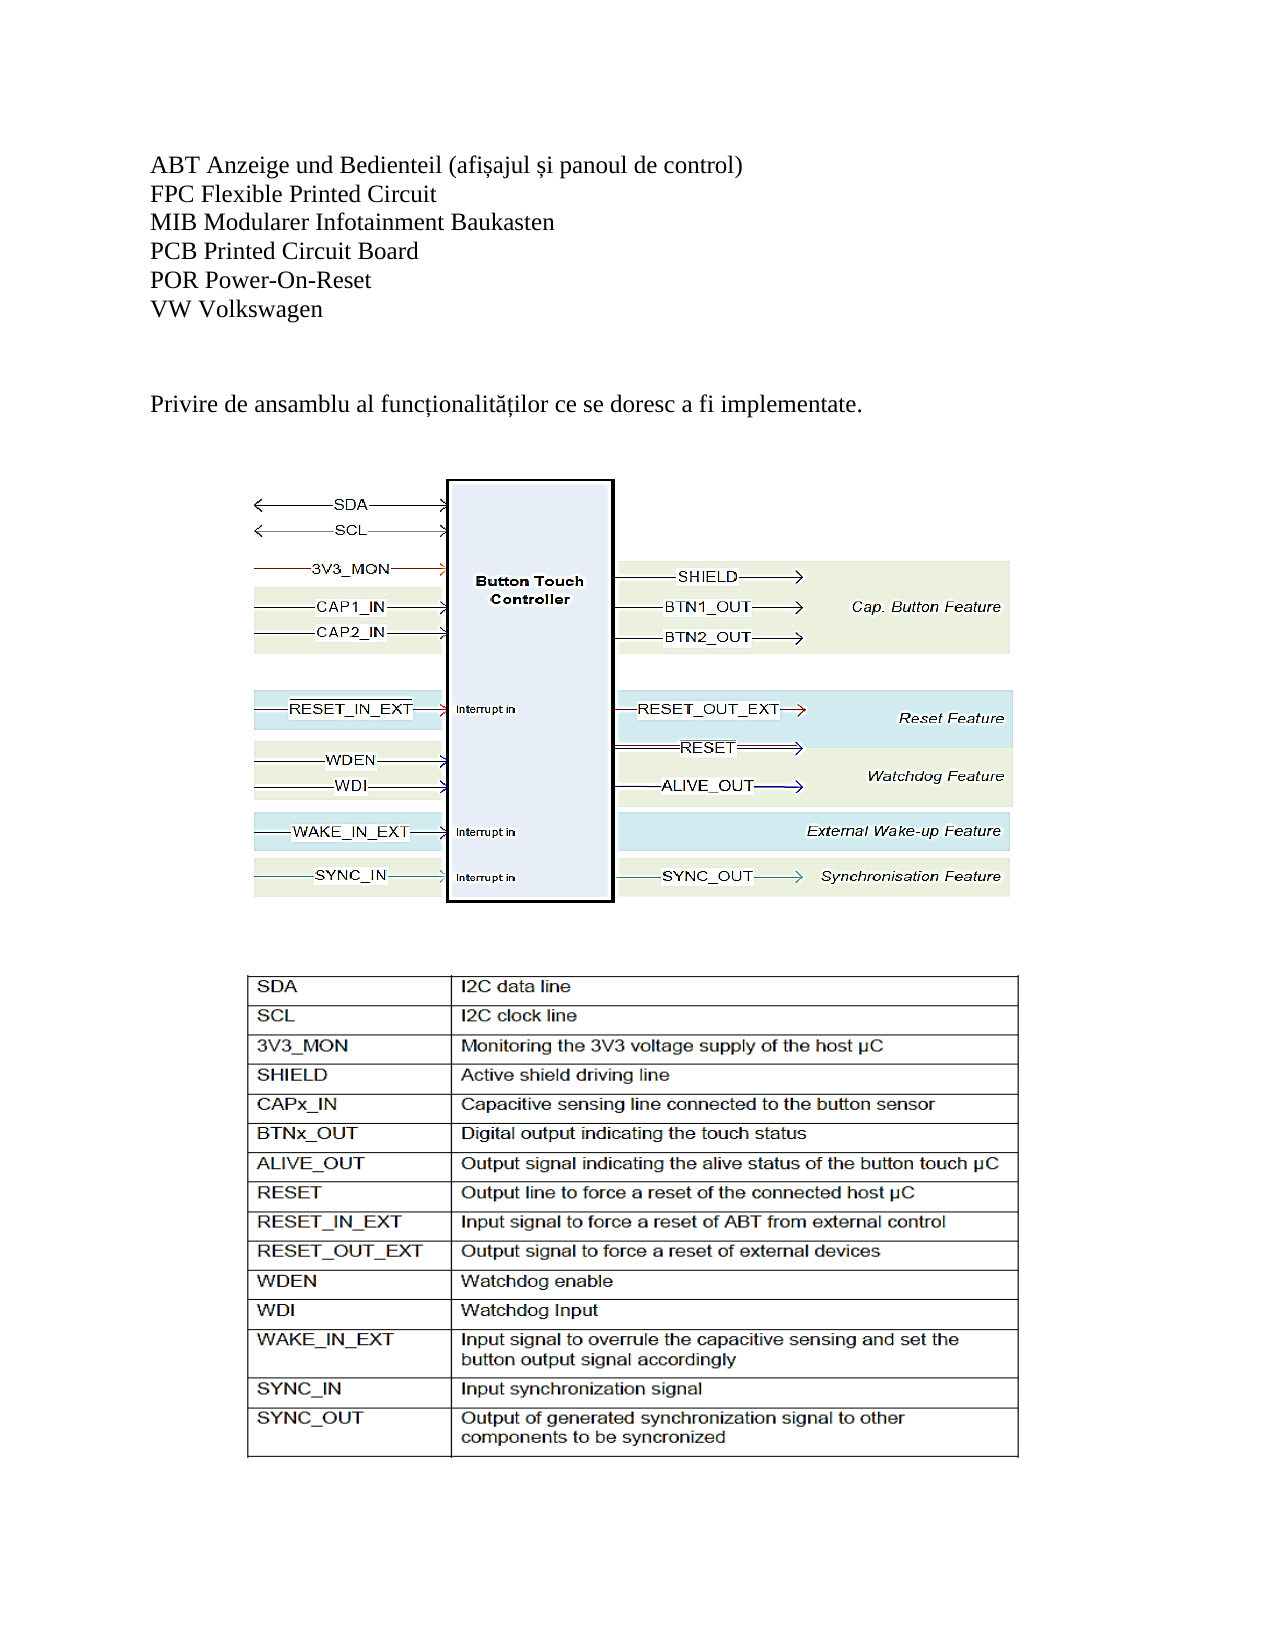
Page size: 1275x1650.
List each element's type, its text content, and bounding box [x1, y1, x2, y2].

text FPC Flexible Printed Circuit [150, 179, 1125, 207]
text POR Power-On-Reset [150, 265, 1125, 294]
text ABT Anzeige und Bedienteil (afișajul și panoul de control) [150, 150, 1125, 179]
text Privire de ansamblu al funcționalităților ce se doresc a fi implementate. [150, 389, 1125, 418]
picture [224, 445, 1049, 931]
picture [224, 958, 1041, 1481]
text MIB Modularer Infotainment Baukasten [150, 207, 1125, 236]
text VW Volkswagen [150, 294, 1125, 322]
text PCB Printed Circuit Board [150, 236, 1125, 265]
